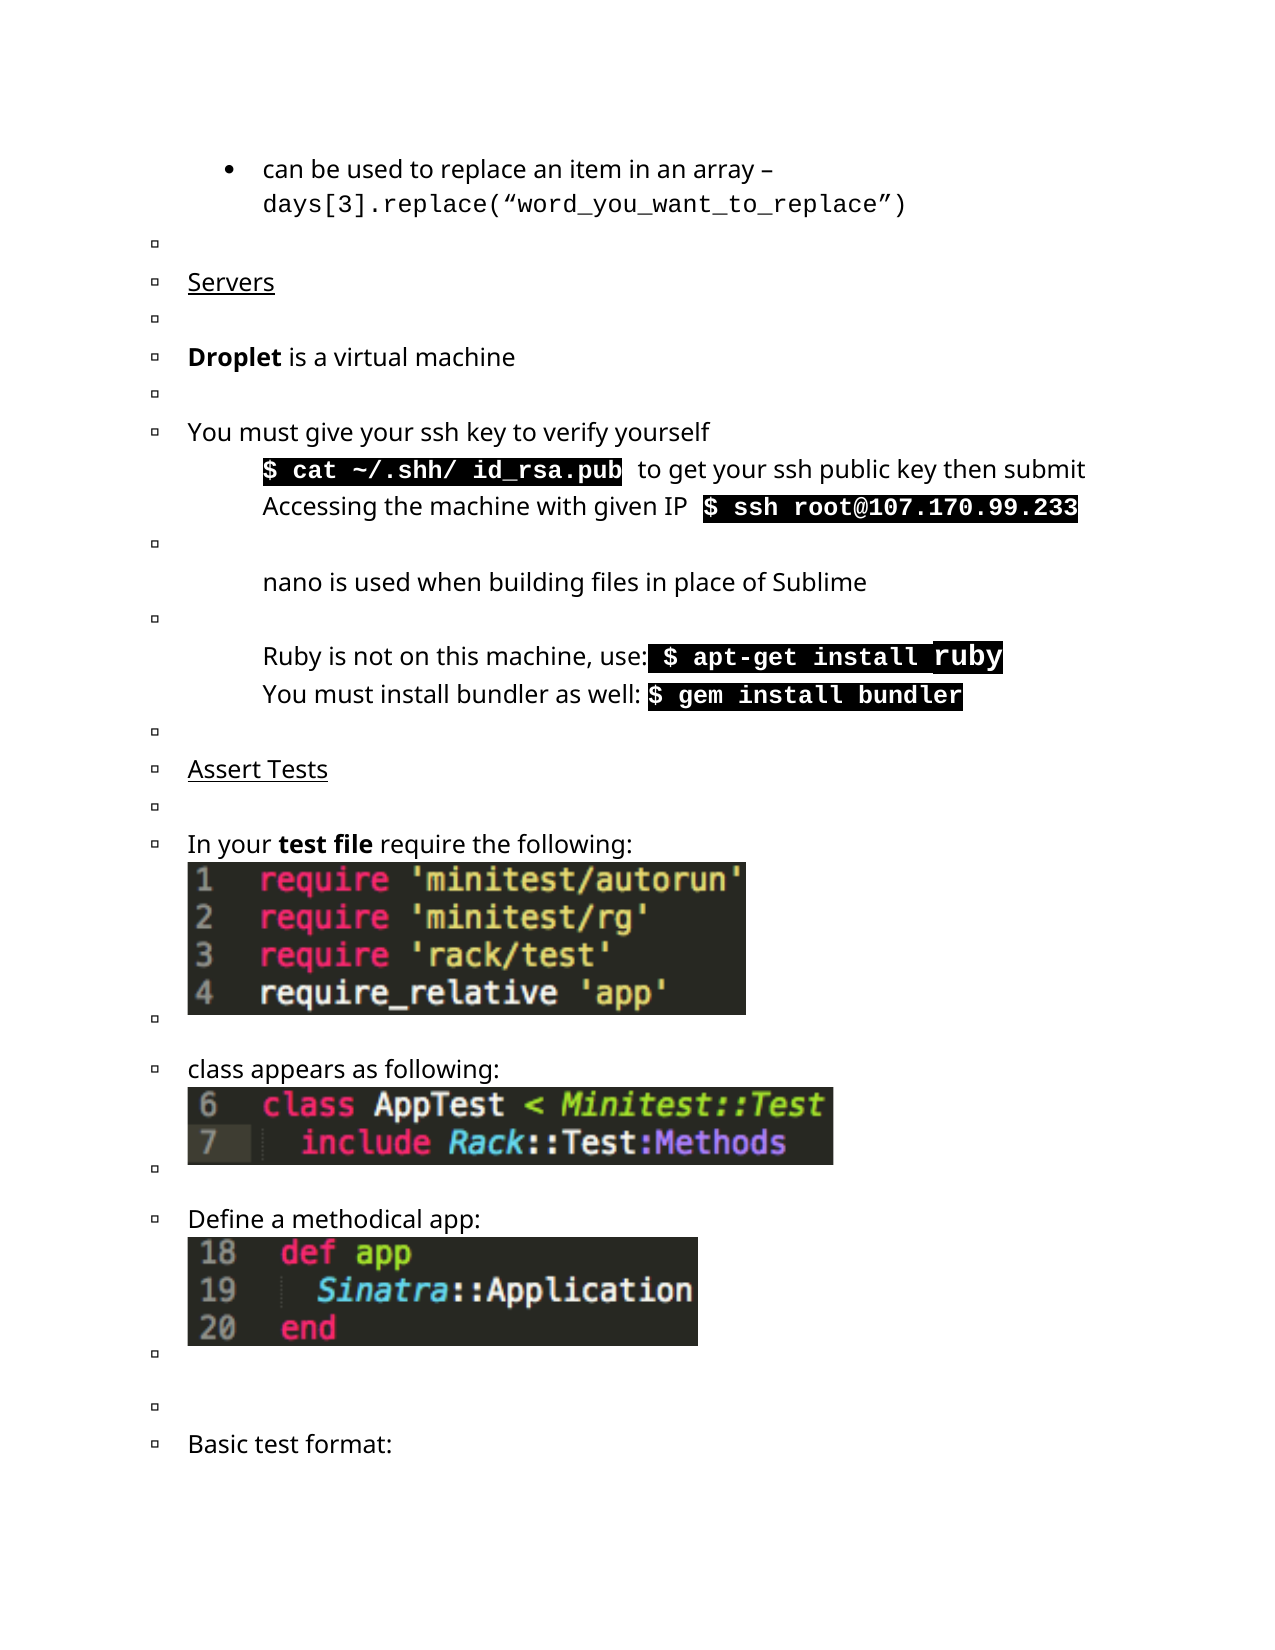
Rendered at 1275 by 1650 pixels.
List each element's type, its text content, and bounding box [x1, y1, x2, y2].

text class appears as following: [150, 1050, 1125, 1087]
list You must install bundler as well: $ gem install bundler [262, 675, 1125, 712]
picture [187, 1087, 834, 1165]
text Define a methodical app: [150, 1200, 1125, 1237]
list $ cat ~/.shh/ id_rsa.pub to get your ssh public key then submit [262, 450, 1125, 487]
list nano is used when building files in place of Sublime [262, 562, 1125, 600]
list Ruby is not on this machine, use: $ apt-get install ruby [262, 637, 1125, 675]
text Droplet is a virtual machine [150, 337, 1125, 375]
text In your test file require the following: [150, 825, 1125, 862]
text Servers [150, 262, 1125, 300]
text You must give your ssh key to verify yourself [150, 412, 1125, 450]
picture [187, 862, 746, 1015]
text Basic test format: [150, 1425, 1125, 1462]
list Accessing the machine with given IP $ ssh root@107.170.99.233 [262, 487, 1125, 525]
text can be used to replace an item in an array – days[3].replace(“word_you_want_to_replace”) [225, 150, 1125, 225]
text Assert Tests [150, 750, 1125, 787]
picture [187, 1237, 698, 1346]
